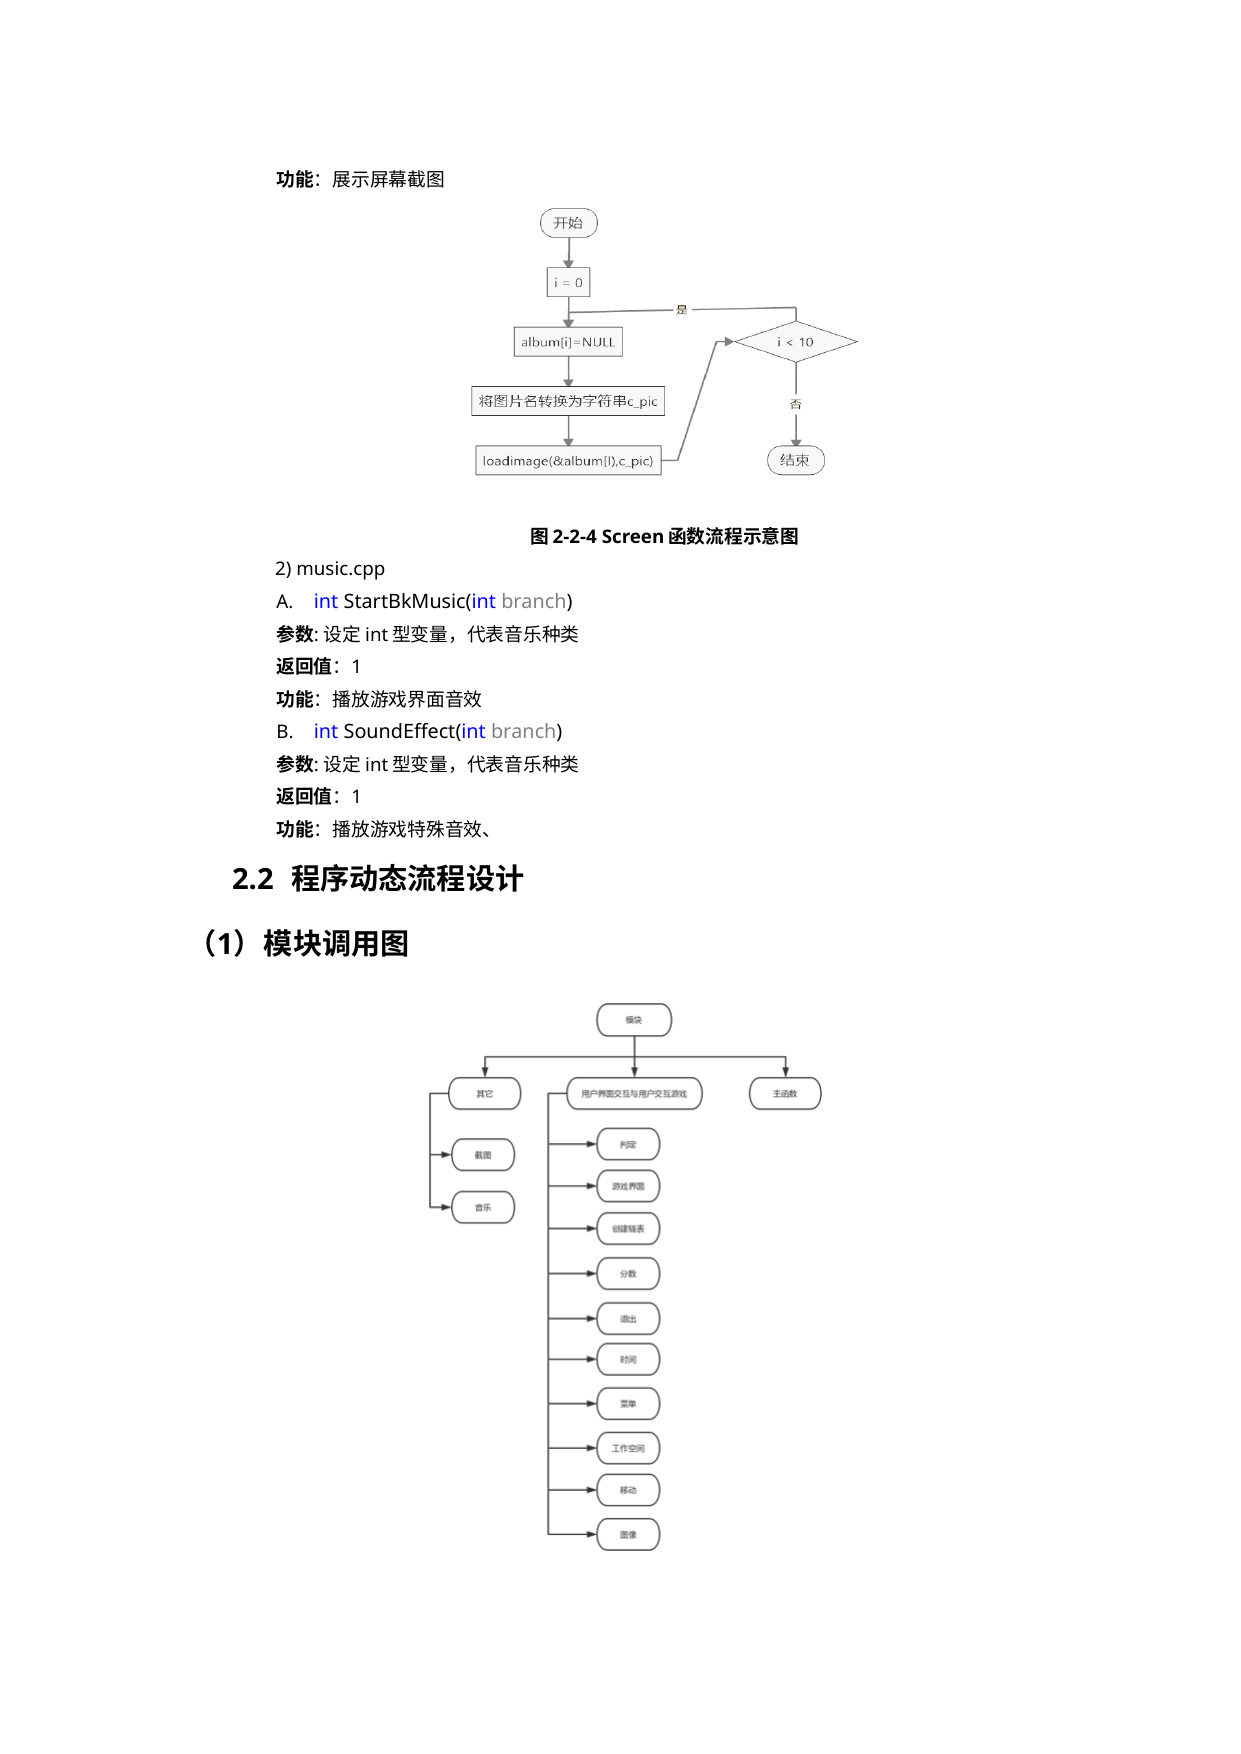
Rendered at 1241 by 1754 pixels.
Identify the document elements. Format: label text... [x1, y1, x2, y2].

text 2) music.cpp [231, 552, 1053, 584]
picture [400, 974, 840, 1570]
text 功能：播放游戏特殊音效、 [276, 812, 1053, 844]
text 功能：展示屏幕截图 [276, 162, 1053, 194]
text 参数: 设定int型变量，代表音乐种类 [276, 617, 1053, 649]
picture [439, 194, 890, 504]
text 功能：播放游戏界面音效 [276, 682, 1053, 714]
text 参数: 设定int型变量，代表音乐种类 [276, 747, 1053, 779]
text 返回值：1 [276, 649, 1053, 682]
subtitle 程序动态流程设计 [232, 844, 1053, 909]
text 返回值：1 [276, 779, 1053, 812]
list int SoundEffect(int branch) [276, 714, 1053, 747]
list int StartBkMusic(int branch) [276, 584, 1053, 617]
subtitle 模块调用图 [187, 909, 1053, 974]
text 图2-2-4 Screen函数流程示意图 [276, 519, 1053, 552]
